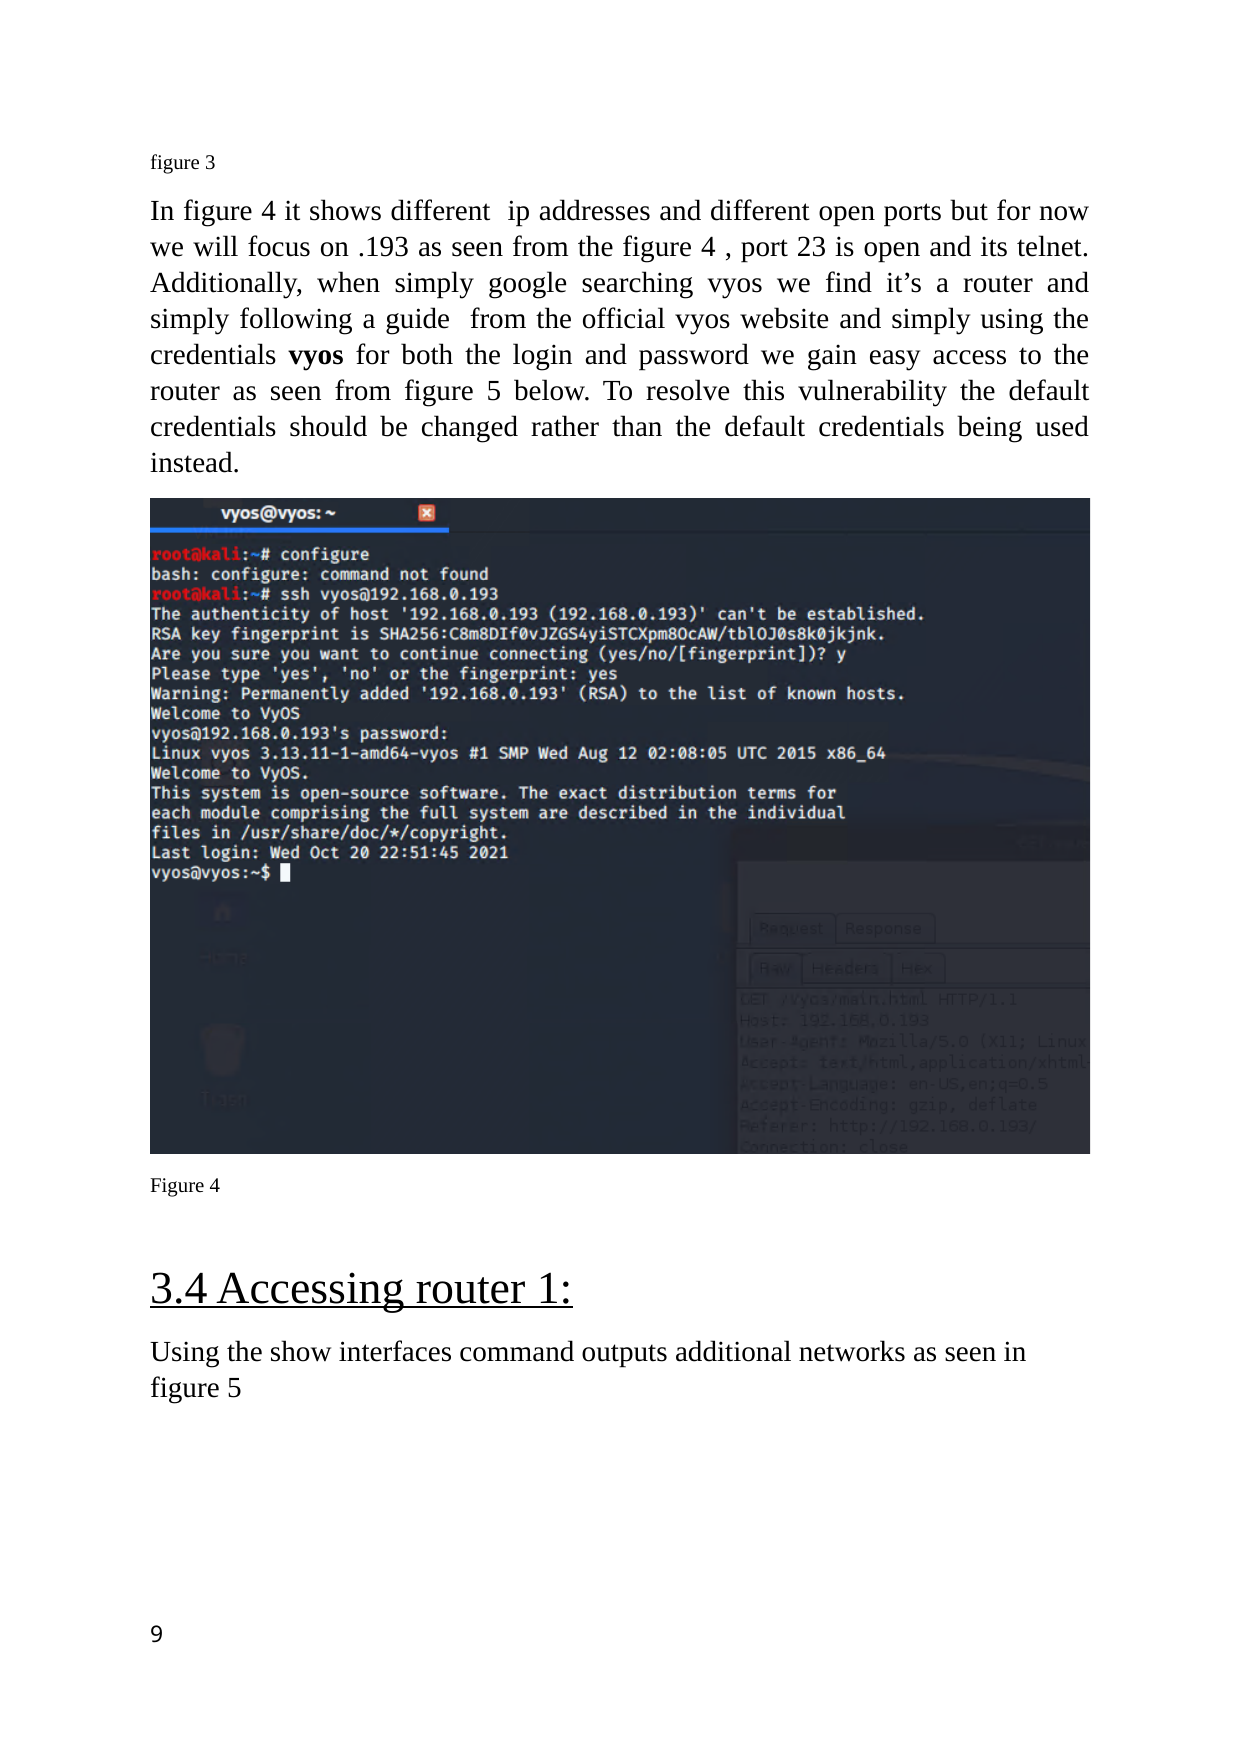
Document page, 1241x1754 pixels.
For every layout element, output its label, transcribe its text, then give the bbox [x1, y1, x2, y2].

text In figure 4 it shows different ip addresses and different open ports but for now we will focus on .193 as seen from the figure 4 , port 23 is open and its telnet. Additionally, when simply google searching vyos we find it’s a router and simply following a guide from the official vyos website and simply using the credentials vyos for both the login and password we gain easy access to the router as seen from figure 5 below. To resolve this vulnerability the default credentials should be changed rather than the default credentials being used instead. [150, 193, 1090, 479]
text figure 3 [150, 150, 1090, 174]
text Figure 4 [150, 1172, 1090, 1197]
picture [150, 498, 1091, 1154]
text 3.4 Accessing router 1: [150, 1260, 1090, 1313]
text Using the show interfaces command outputs additional networks as seen in figure 5 [150, 1334, 1090, 1403]
